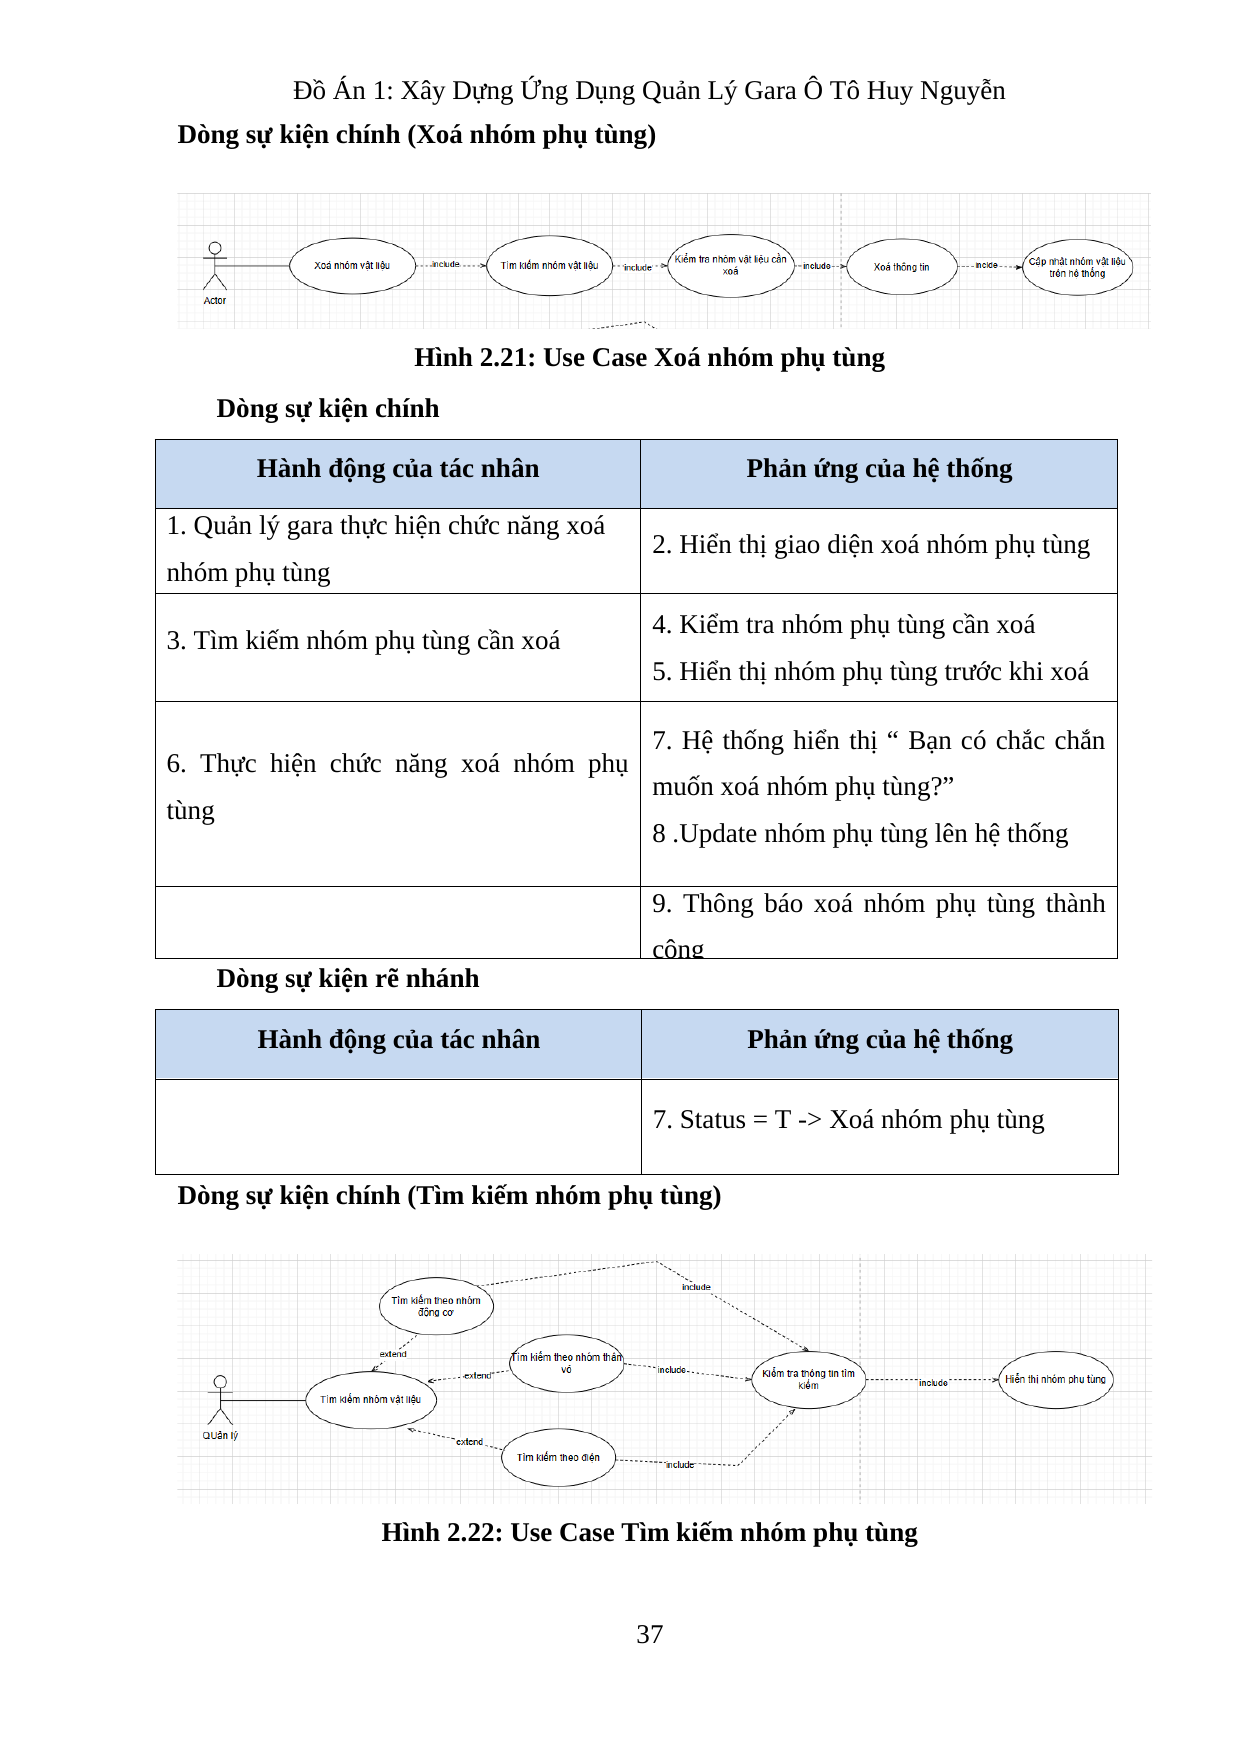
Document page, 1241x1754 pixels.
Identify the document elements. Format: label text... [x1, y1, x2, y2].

table_cell 6. Thực hiện chức năng xoá nhóm phụ tùng [156, 702, 640, 886]
table_cell [156, 887, 640, 957]
subtitle Dòng sự kiện chính (Tìm kiếm nhóm phụ tùng) [177, 1179, 1122, 1210]
picture [177, 193, 1151, 329]
text Hình 2.21: Use Case Xoá nhóm phụ tùng [177, 341, 1122, 373]
subtitle Dòng sự kiện chính (Xoá nhóm phụ tùng) [177, 118, 1122, 149]
table_cell 3. Tìm kiếm nhóm phụ tùng cần xoá [156, 594, 640, 701]
table_cell 4. Kiểm tra nhóm phụ tùng cần xoá 5. Hiển thị nhóm phụ tùng trước khi xoá [641, 594, 1117, 701]
subtitle Dòng sự kiện chính [141, 392, 1122, 423]
table_cell [156, 1080, 641, 1174]
table_header Phản ứng của hệ thống [641, 440, 1117, 508]
text Hình 2.22: Use Case Tìm kiếm nhóm phụ tùng [177, 1516, 1122, 1547]
subtitle Dòng sự kiện rẽ nhánh [141, 963, 1122, 994]
table_cell 7. Status = T -> Xoá nhóm phụ tùng [642, 1080, 1118, 1174]
table_header Hành động của tác nhân [156, 1010, 641, 1078]
table_header Hành động của tác nhân [156, 440, 640, 508]
table_cell 1. Quản lý gara thực hiện chức năng xoá nhóm phụ tùng [156, 509, 640, 593]
picture [177, 1254, 1153, 1504]
table_header Phản ứng của hệ thống [642, 1010, 1118, 1078]
table_cell 2. Hiển thị giao diện xoá nhóm phụ tùng [641, 509, 1117, 593]
table_cell 9. Thông báo xoá nhóm phụ tùng thành công [641, 887, 1117, 957]
table_cell 7. Hệ thống hiển thị “ Bạn có chắc chắn muốn xoá nhóm phụ tùng?” 8 .Update nhóm phụ tùng lên hệ thống [641, 702, 1117, 886]
